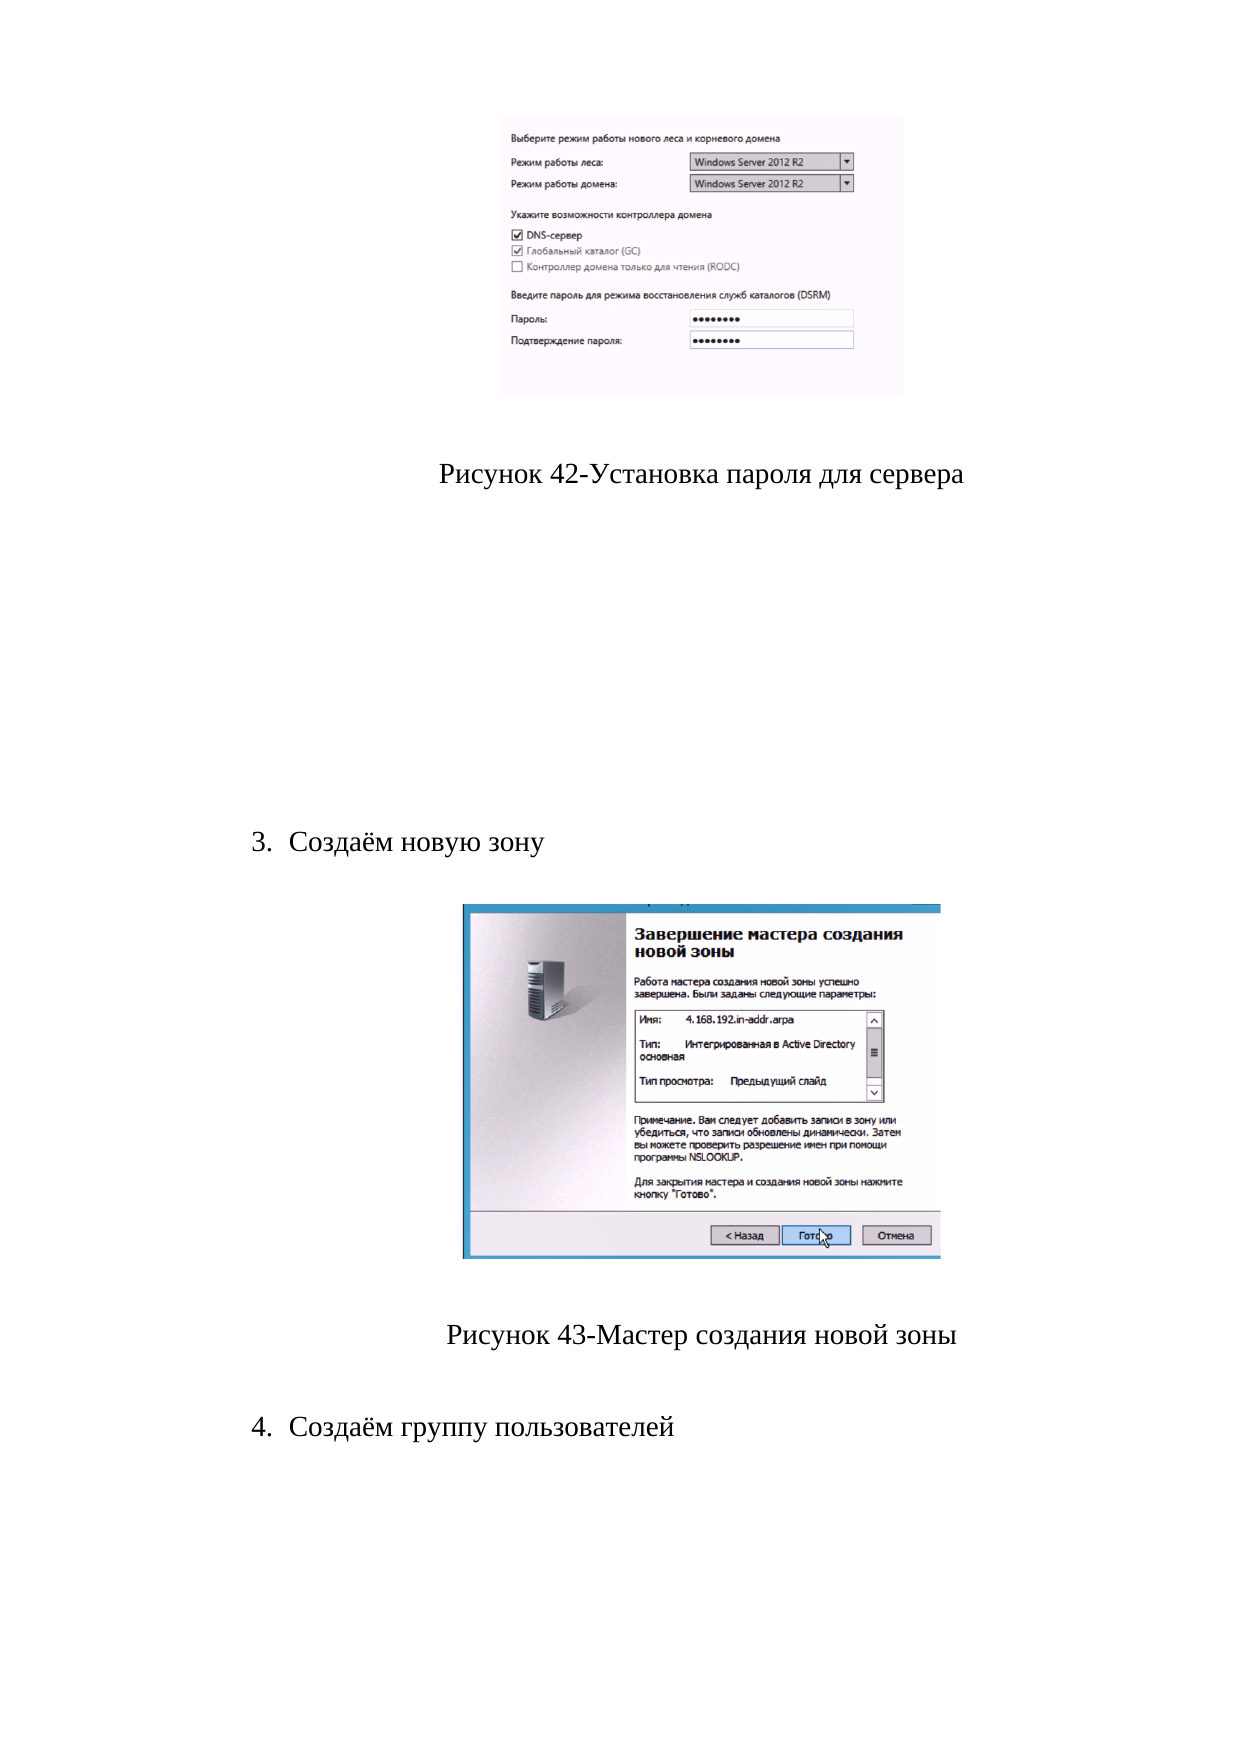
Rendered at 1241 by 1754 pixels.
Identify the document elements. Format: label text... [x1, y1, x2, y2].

picture [498, 118, 905, 398]
text Рисунок 42-Установка пароля для сервера [251, 456, 1152, 490]
list Создаём группу пользователей [251, 1409, 1152, 1443]
list Создаём новую зону [251, 824, 1152, 858]
text Рисунок 43-Мастер создания новой зоны [251, 1317, 1152, 1351]
picture [462, 904, 941, 1259]
